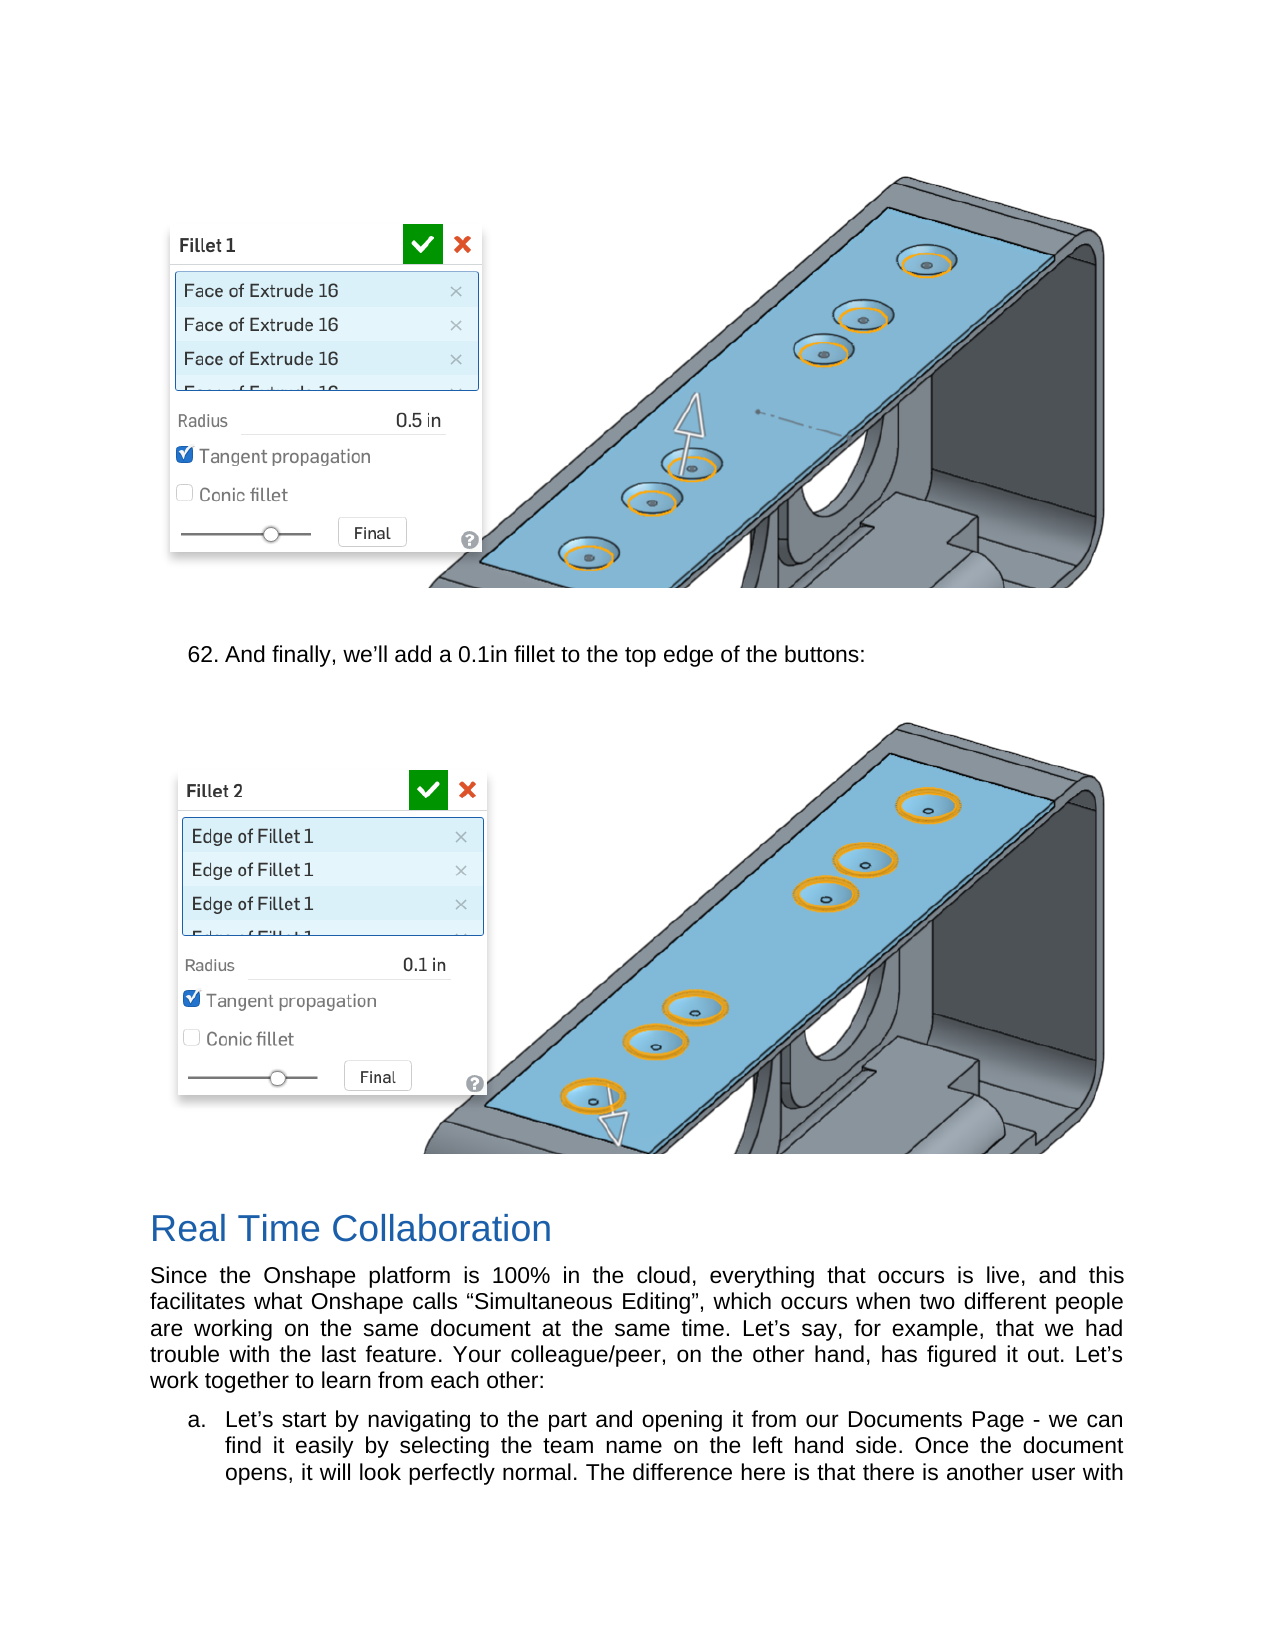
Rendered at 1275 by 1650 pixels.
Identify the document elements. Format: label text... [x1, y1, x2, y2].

picture [150, 720, 1125, 1154]
text Since the Onshape platform is 100% in the cloud, everything that occurs is live, and this facilitates what Onshape calls “Simultaneous Editing”, which occurs when two different people are working on the same document at the same time. Let’s say, for example, that we had trouble with the last feature. Your colleague/peer, on the other hand, has figured it out. Let’s work together to learn from each other: [150, 1262, 1125, 1394]
subtitle Real Time Collaboration [150, 1206, 1125, 1249]
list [187, 1406, 1125, 1485]
list And finally, we’ll add a 0.1in fillet to the top edge of the buttons: [187, 641, 1125, 667]
picture [150, 150, 1125, 588]
